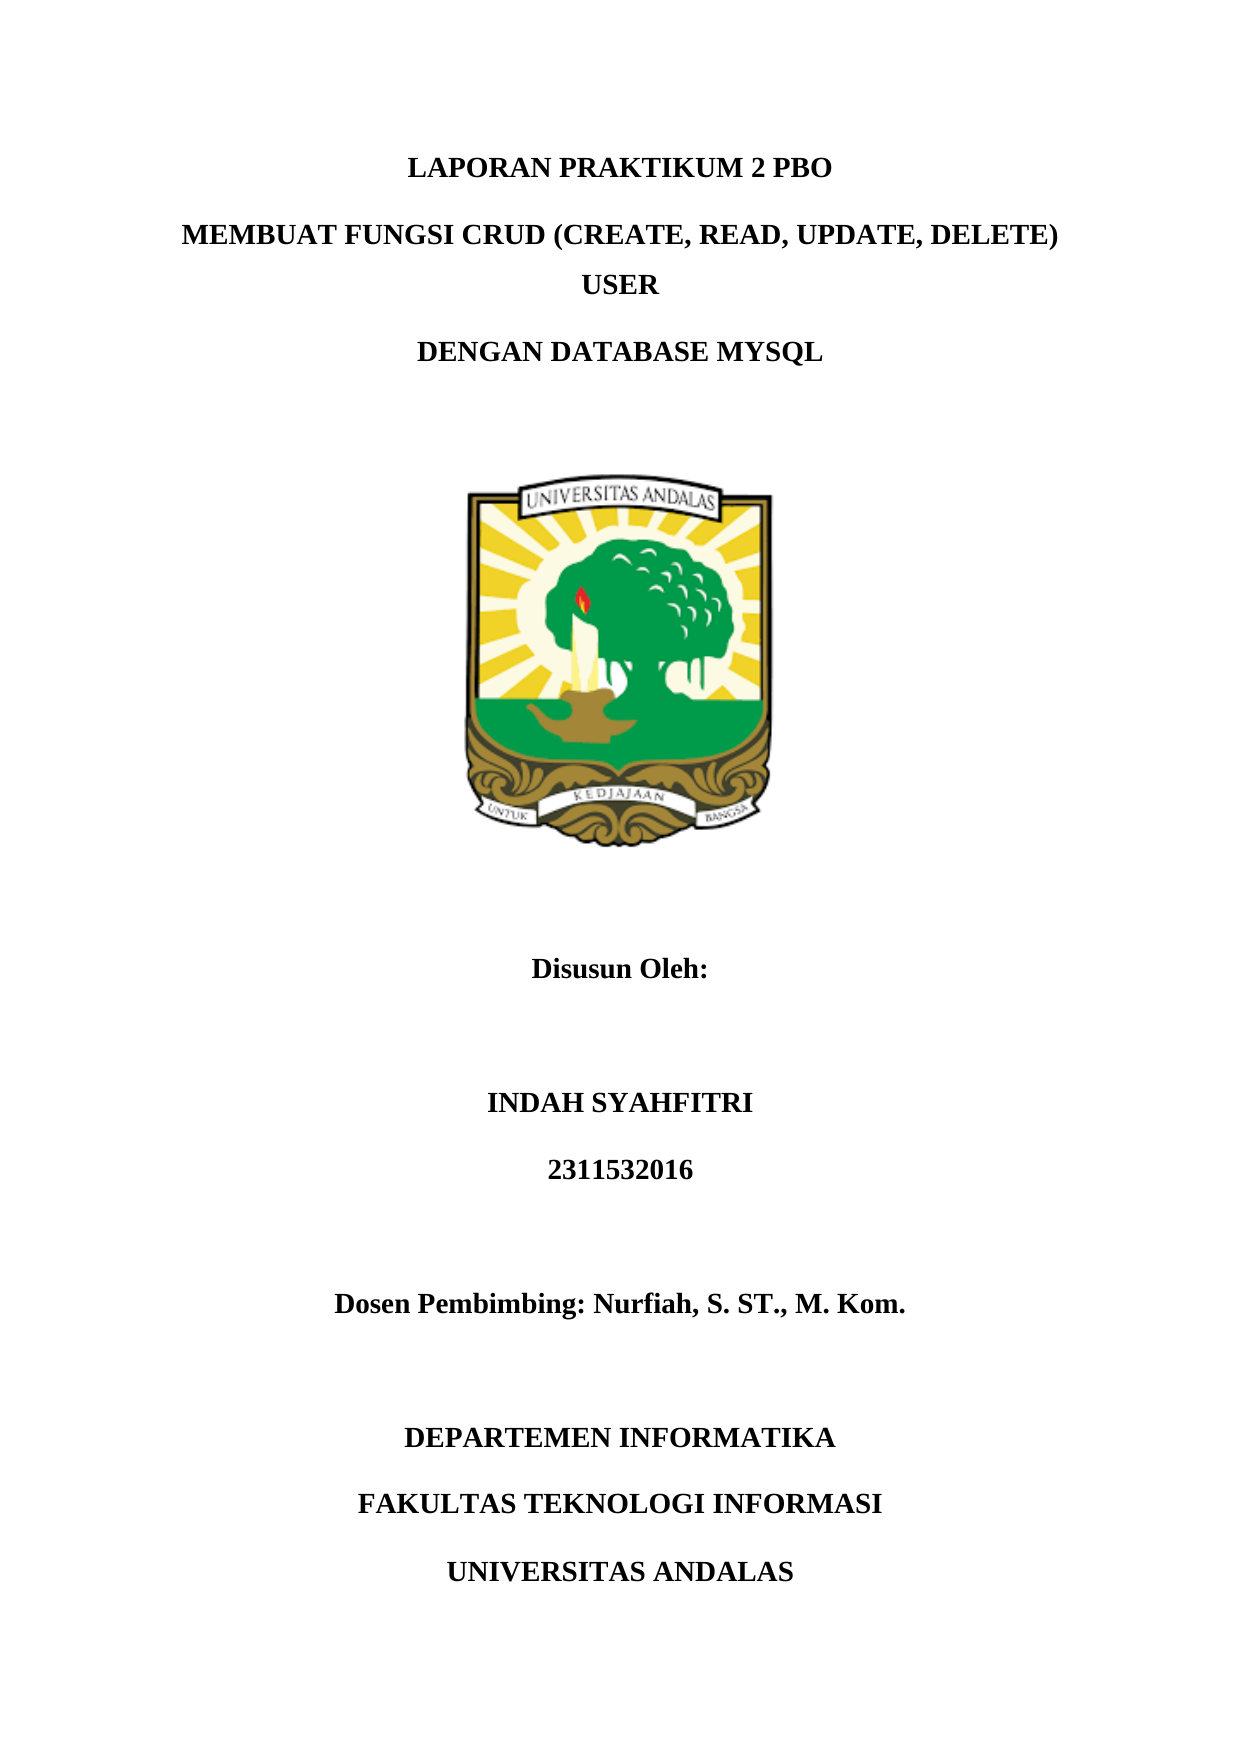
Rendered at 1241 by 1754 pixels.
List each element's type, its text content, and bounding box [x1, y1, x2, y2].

text DENGAN DATABASE MYSQL [150, 334, 1090, 368]
text FAKULTAS TEKNOLOGI INFORMASI [150, 1487, 1090, 1520]
text MEMBUAT FUNGSI CRUD (CREATE, READ, UPDATE, DELETE) USER [150, 217, 1090, 301]
picture [427, 468, 813, 854]
text INDAH SYAHFITRI [150, 1085, 1090, 1118]
text Dosen Pembimbing: Nurfiah, S. ST., M. Kom. [150, 1286, 1090, 1319]
text Disusun Oleh: [150, 951, 1090, 984]
text DEPARTEMEN INFORMATIKA [150, 1420, 1090, 1453]
text LAPORAN PRAKTIKUM 2 PBO [150, 150, 1090, 183]
text UNIVERSITAS ANDALAS [150, 1554, 1090, 1587]
text 2311532016 [150, 1152, 1090, 1185]
